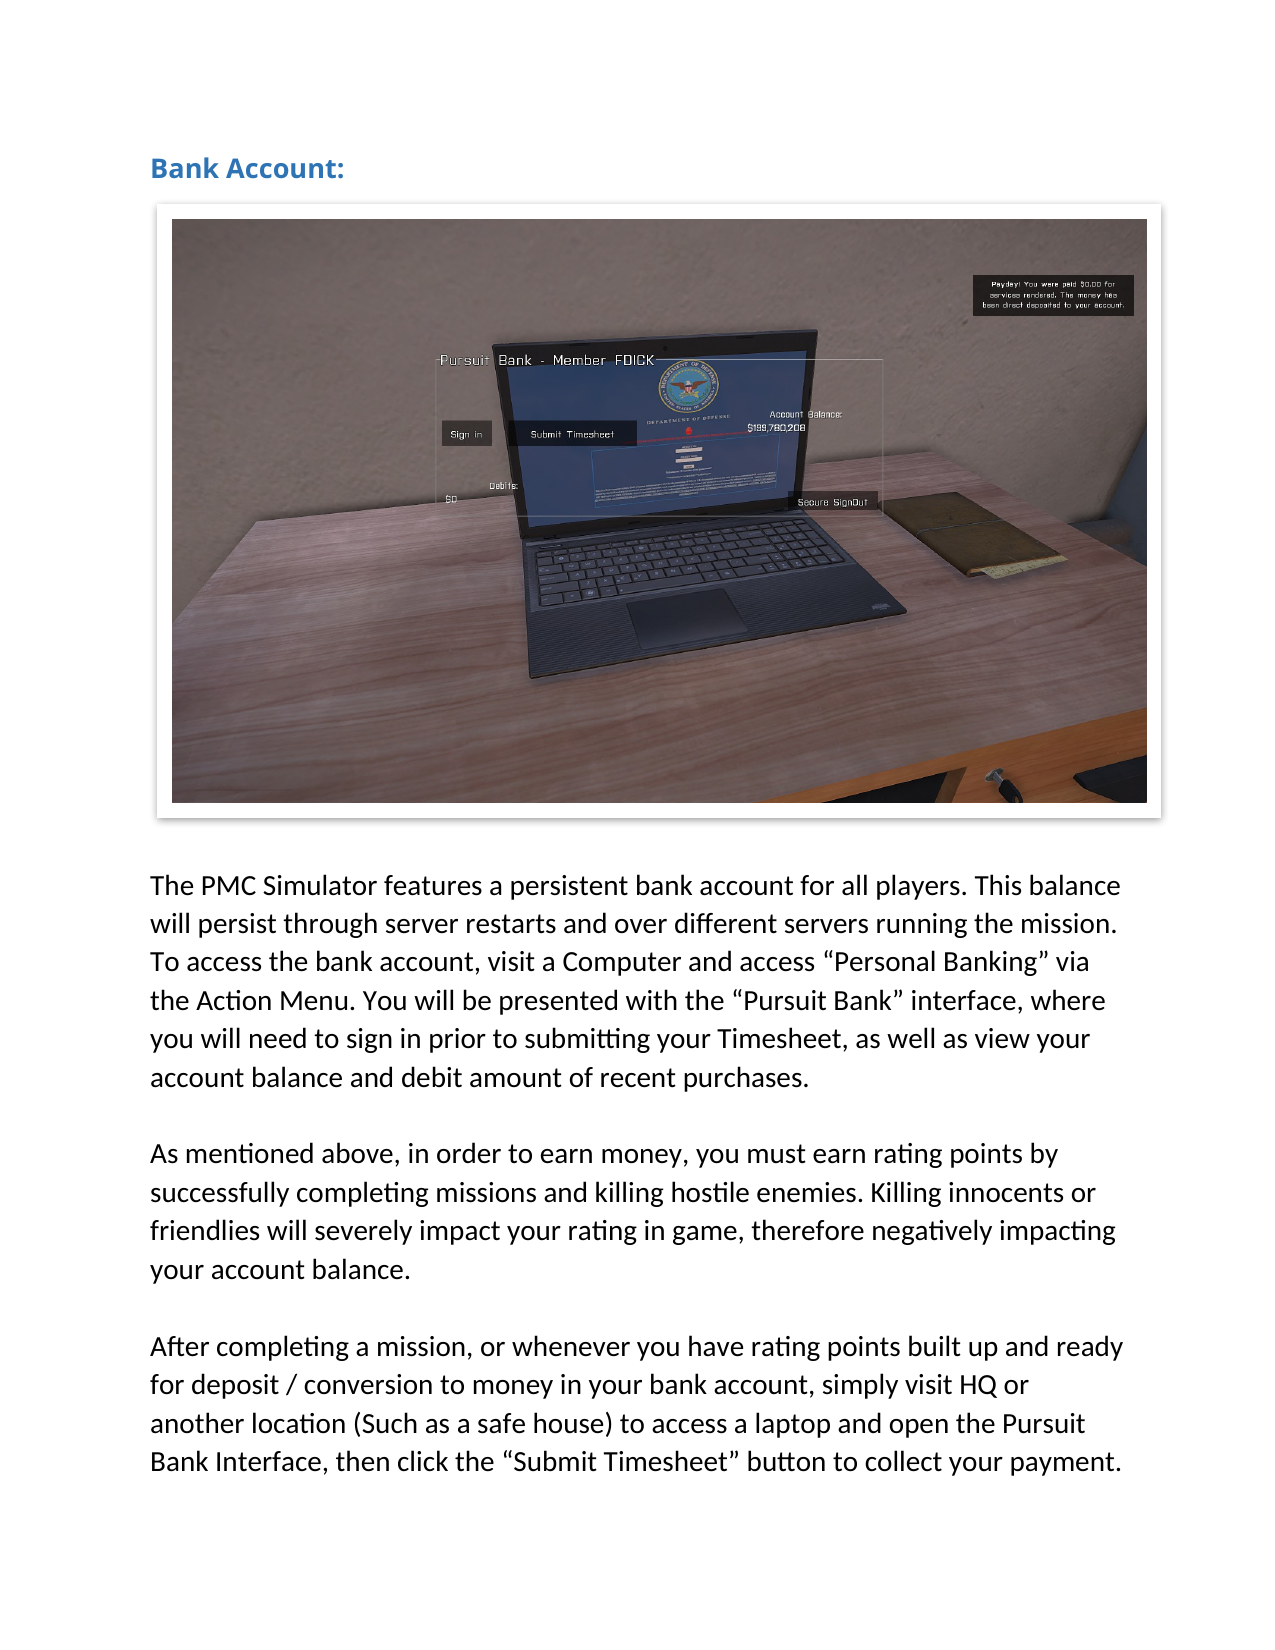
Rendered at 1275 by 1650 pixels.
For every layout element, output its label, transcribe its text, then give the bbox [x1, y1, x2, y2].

picture [172, 219, 1147, 803]
